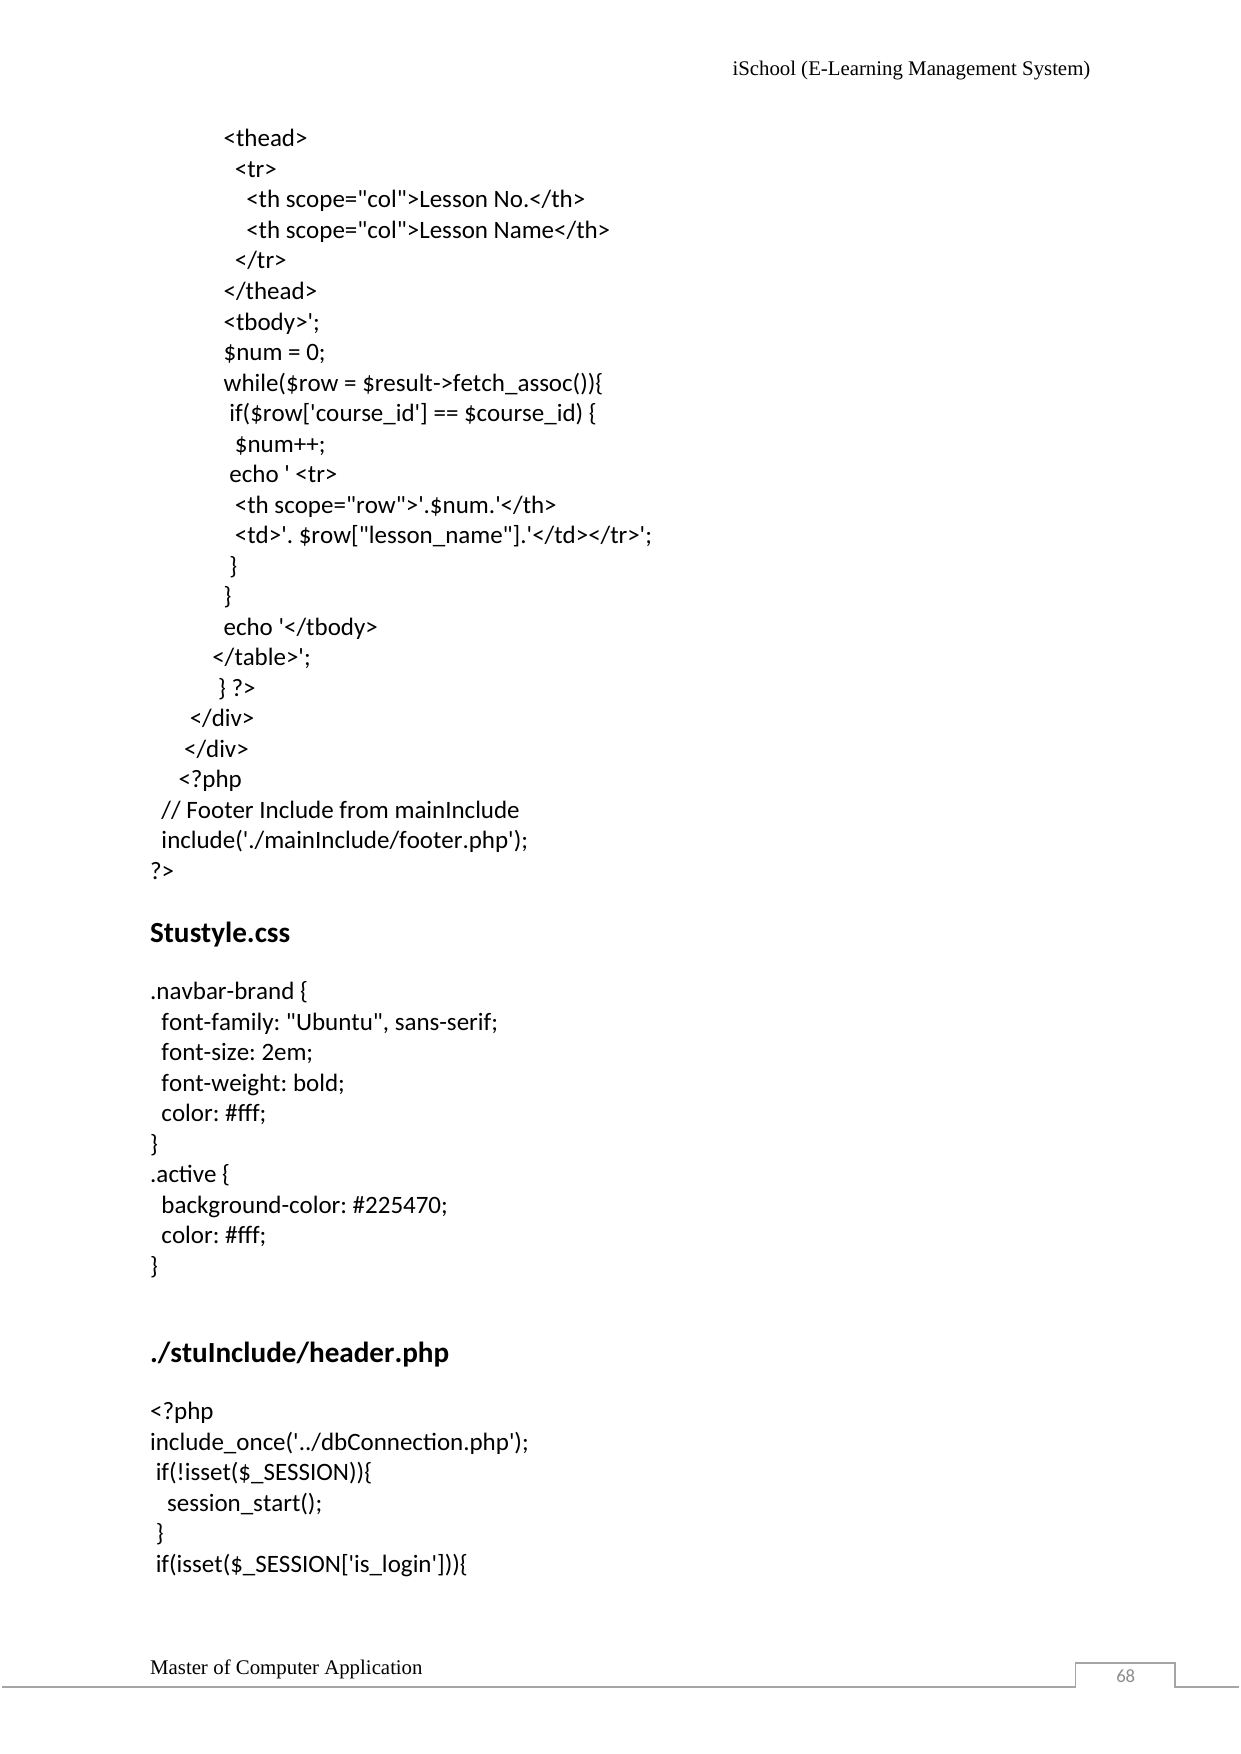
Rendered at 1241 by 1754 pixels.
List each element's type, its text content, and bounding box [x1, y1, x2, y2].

text </thead> [150, 275, 1090, 306]
text ?> [150, 855, 1090, 886]
text if(isset($_SESSION['is_login'])){ [150, 1548, 1090, 1578]
text $num = 0; [150, 336, 1090, 367]
text <td>'. $row["lesson_name"].'</td></tr>'; [150, 519, 1090, 550]
text } [150, 1250, 1090, 1281]
text font-size: 2em; [150, 1036, 1090, 1067]
text <tbody>'; [150, 306, 1090, 336]
text if(!isset($_SESSION)){ [150, 1456, 1090, 1487]
text } [150, 1517, 1090, 1548]
text font-family: "Ubuntu", sans-serif; [150, 1006, 1090, 1036]
text echo '</tbody> [150, 611, 1090, 641]
text .active { [150, 1158, 1090, 1189]
text echo ' <tr> [150, 458, 1090, 489]
text } ?> [150, 672, 1090, 702]
text Stustyle.css [150, 914, 1090, 949]
text <th scope="col">Lesson No.</th> [150, 184, 1090, 214]
text </table>'; [150, 641, 1090, 672]
text font-weight: bold; [150, 1067, 1090, 1097]
text </div> [150, 702, 1090, 733]
text } [150, 550, 1090, 580]
text color: #fff; [150, 1219, 1090, 1250]
text // Footer Include from mainInclude [150, 794, 1090, 824]
text <thead> [150, 123, 1090, 153]
text ./stuInclude/header.php [150, 1334, 1090, 1369]
text if($row['course_id'] == $course_id) { [150, 397, 1090, 428]
text $num++; [150, 428, 1090, 458]
text include('./mainInclude/footer.php'); [150, 824, 1090, 855]
text } [150, 1128, 1090, 1158]
text <?php [150, 1395, 1090, 1426]
text } [150, 580, 1090, 611]
text <tr> [150, 153, 1090, 184]
text </div> [150, 733, 1090, 763]
text <?php [150, 763, 1090, 794]
text <th scope="col">Lesson Name</th> [150, 214, 1090, 245]
text <th scope="row">'.$num.'</th> [150, 489, 1090, 519]
text .navbar-brand { [150, 975, 1090, 1006]
text include_once('../dbConnection.php'); [150, 1426, 1090, 1456]
text </tr> [150, 245, 1090, 275]
text background-color: #225470; [150, 1189, 1090, 1219]
text color: #fff; [150, 1097, 1090, 1128]
text session_start(); [150, 1487, 1090, 1517]
text while($row = $result->fetch_assoc()){ [150, 367, 1090, 397]
